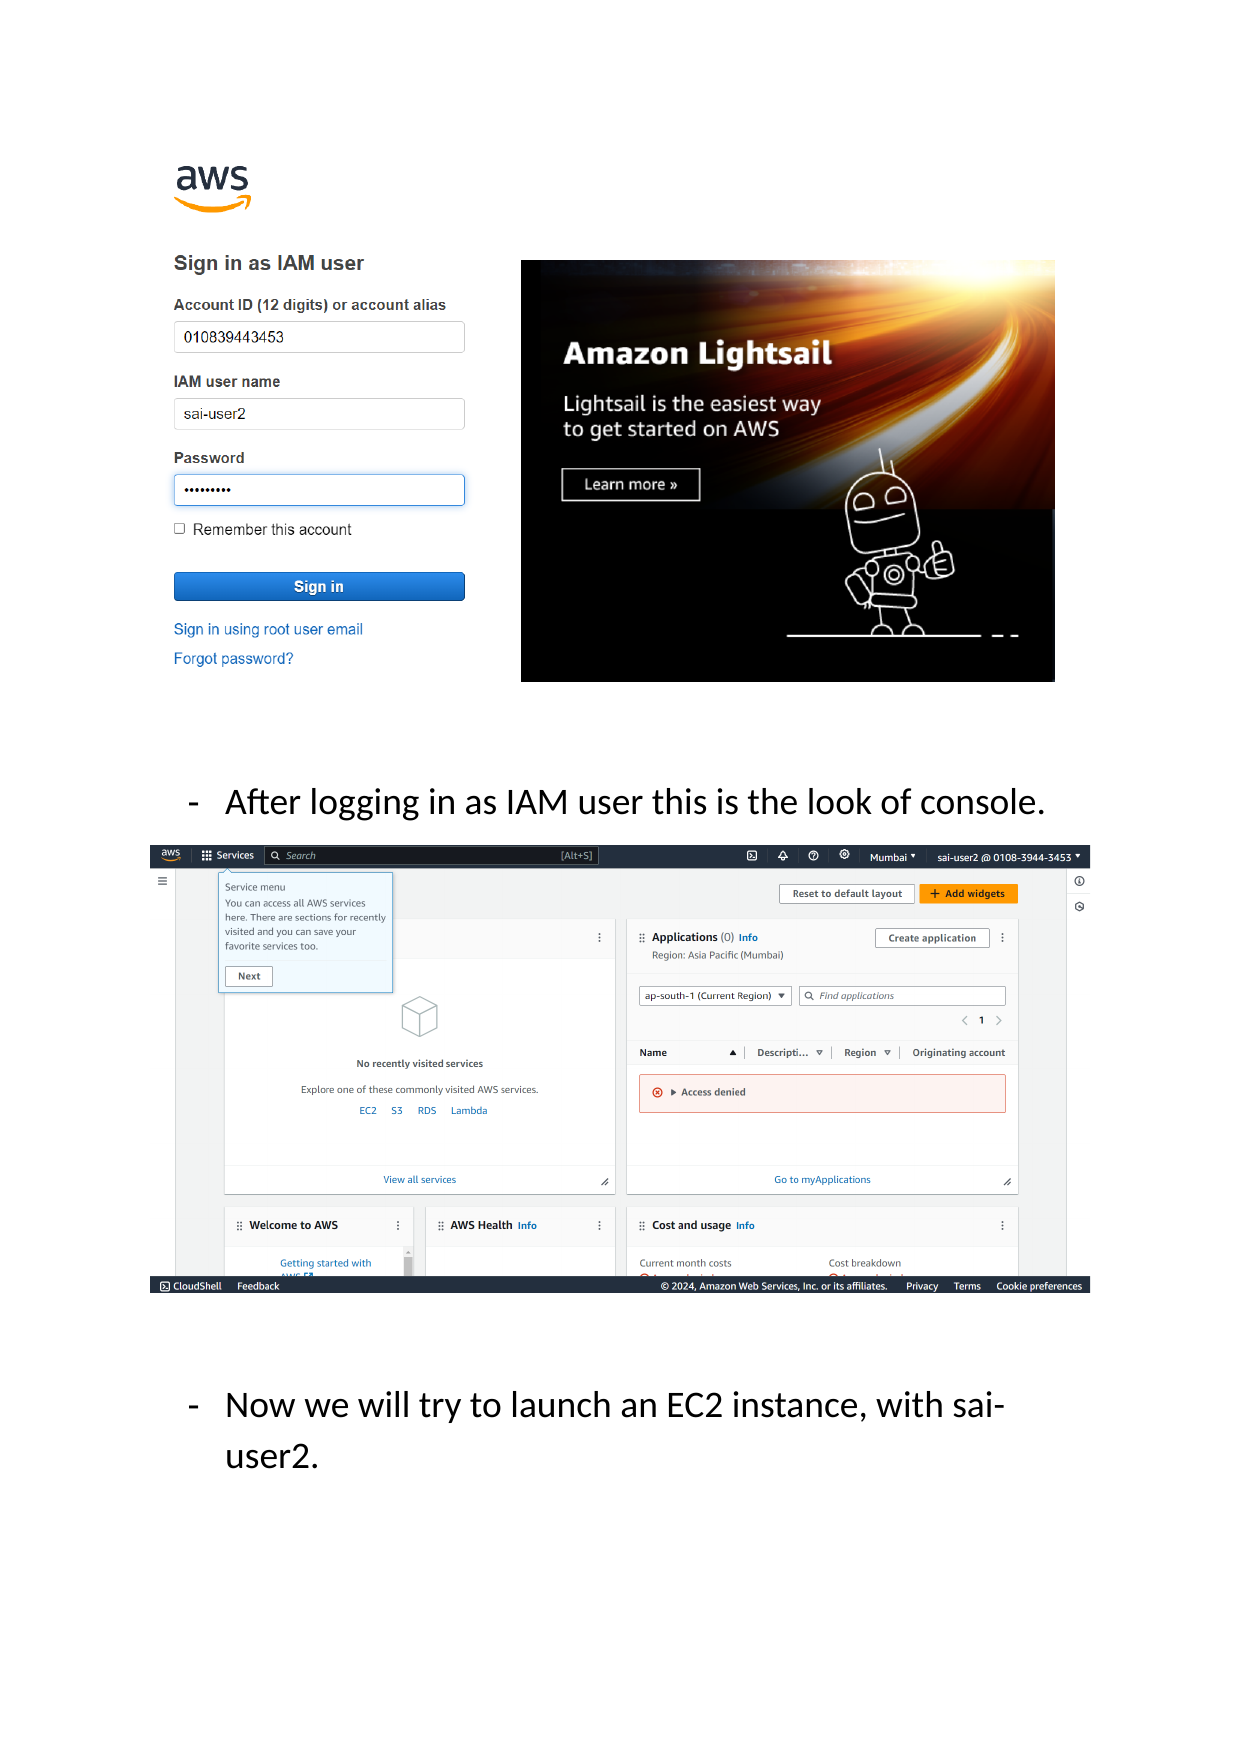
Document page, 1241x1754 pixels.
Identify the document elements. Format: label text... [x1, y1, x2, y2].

picture [150, 845, 1091, 1293]
list Now we will try to launch an EC2 instance, with sai-user2. [187, 1378, 1090, 1478]
picture [150, 150, 1091, 689]
list After logging in as IAM user this is the look of console. [187, 774, 1090, 825]
